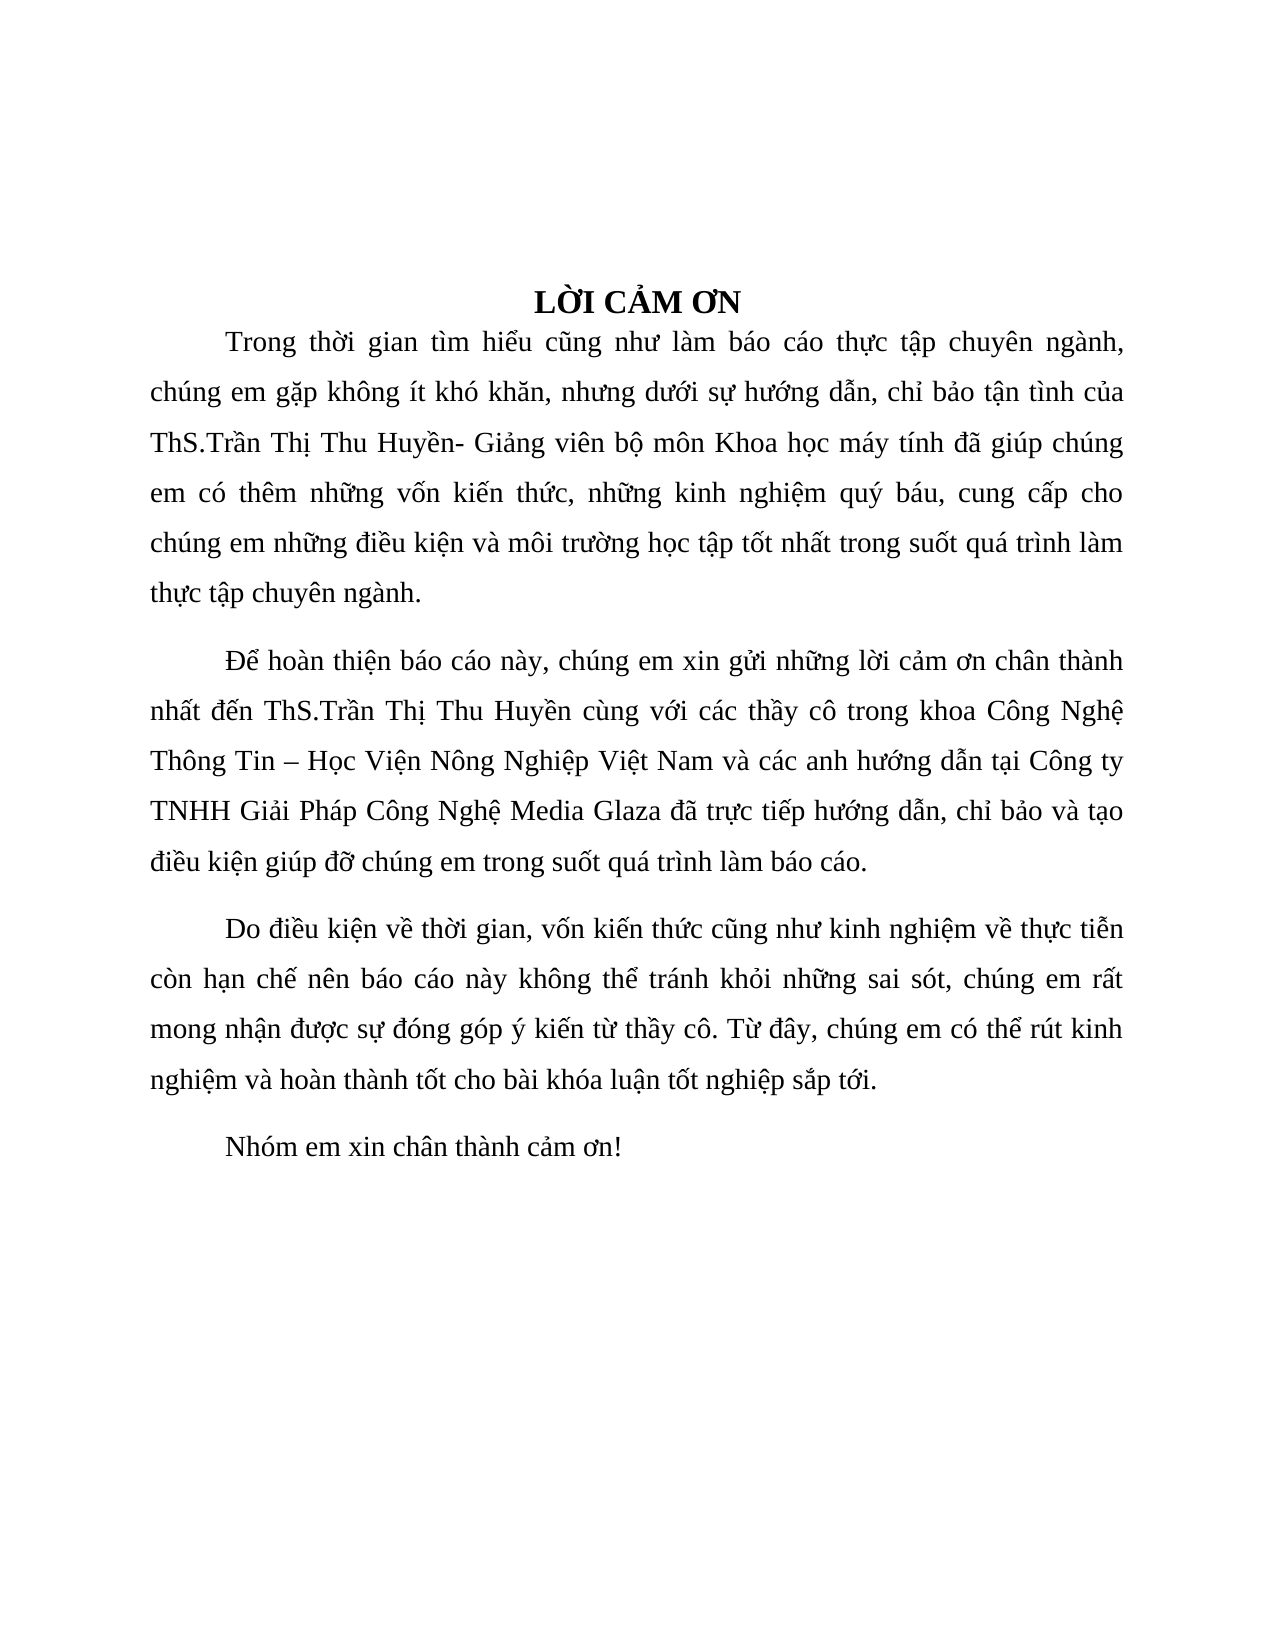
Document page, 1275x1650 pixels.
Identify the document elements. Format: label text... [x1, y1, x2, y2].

text Để hoàn thiện báo cáo này, chúng em xin gửi những lời cảm ơn chân thành nhất đến ThS.Trần Thị Thu Huyền cùng với các thầy cô trong khoa Công Nghệ Thông Tin – Học Viện Nông Nghiệp Việt Nam và các anh hướng dẫn tại Công ty TNHH Giải Pháp Công Nghệ Media Glaza đã trực tiếp hướng dẫn, chỉ bảo và tạo điều kiện giúp đỡ chúng em trong suốt quá trình làm báo cáo. [150, 643, 1125, 877]
subtitle LỜI CẢM ƠN [150, 283, 1125, 321]
text Trong thời gian tìm hiểu cũng như làm báo cáo thực tập chuyên ngành, chúng em gặp không ít khó khăn, nhưng dưới sự hướng dẫn, chỉ bảo tận tình của ThS.Trần Thị Thu Huyền- Giảng viên bộ môn Khoa học máy tính đã giúp chúng em có thêm những vốn kiến thức, những kinh nghiệm quý báu, cung cấp cho chúng em những điều kiện và môi trường học tập tốt nhất trong suốt quá trình làm thực tập chuyên ngành. [150, 324, 1125, 609]
text Nhóm em xin chân thành cảm ơn! [150, 1129, 1125, 1162]
text Do điều kiện về thời gian, vốn kiến thức cũng như kinh nghiệm về thực tiễn còn hạn chế nên báo cáo này không thể tránh khỏi những sai sót, chúng em rất mong nhận được sự đóng góp ý kiến từ thầy cô. Từ đây, chúng em có thể rút kinh nghiệm và hoàn thành tốt cho bài khóa luận tốt nghiệp sắp tới. [150, 911, 1125, 1095]
